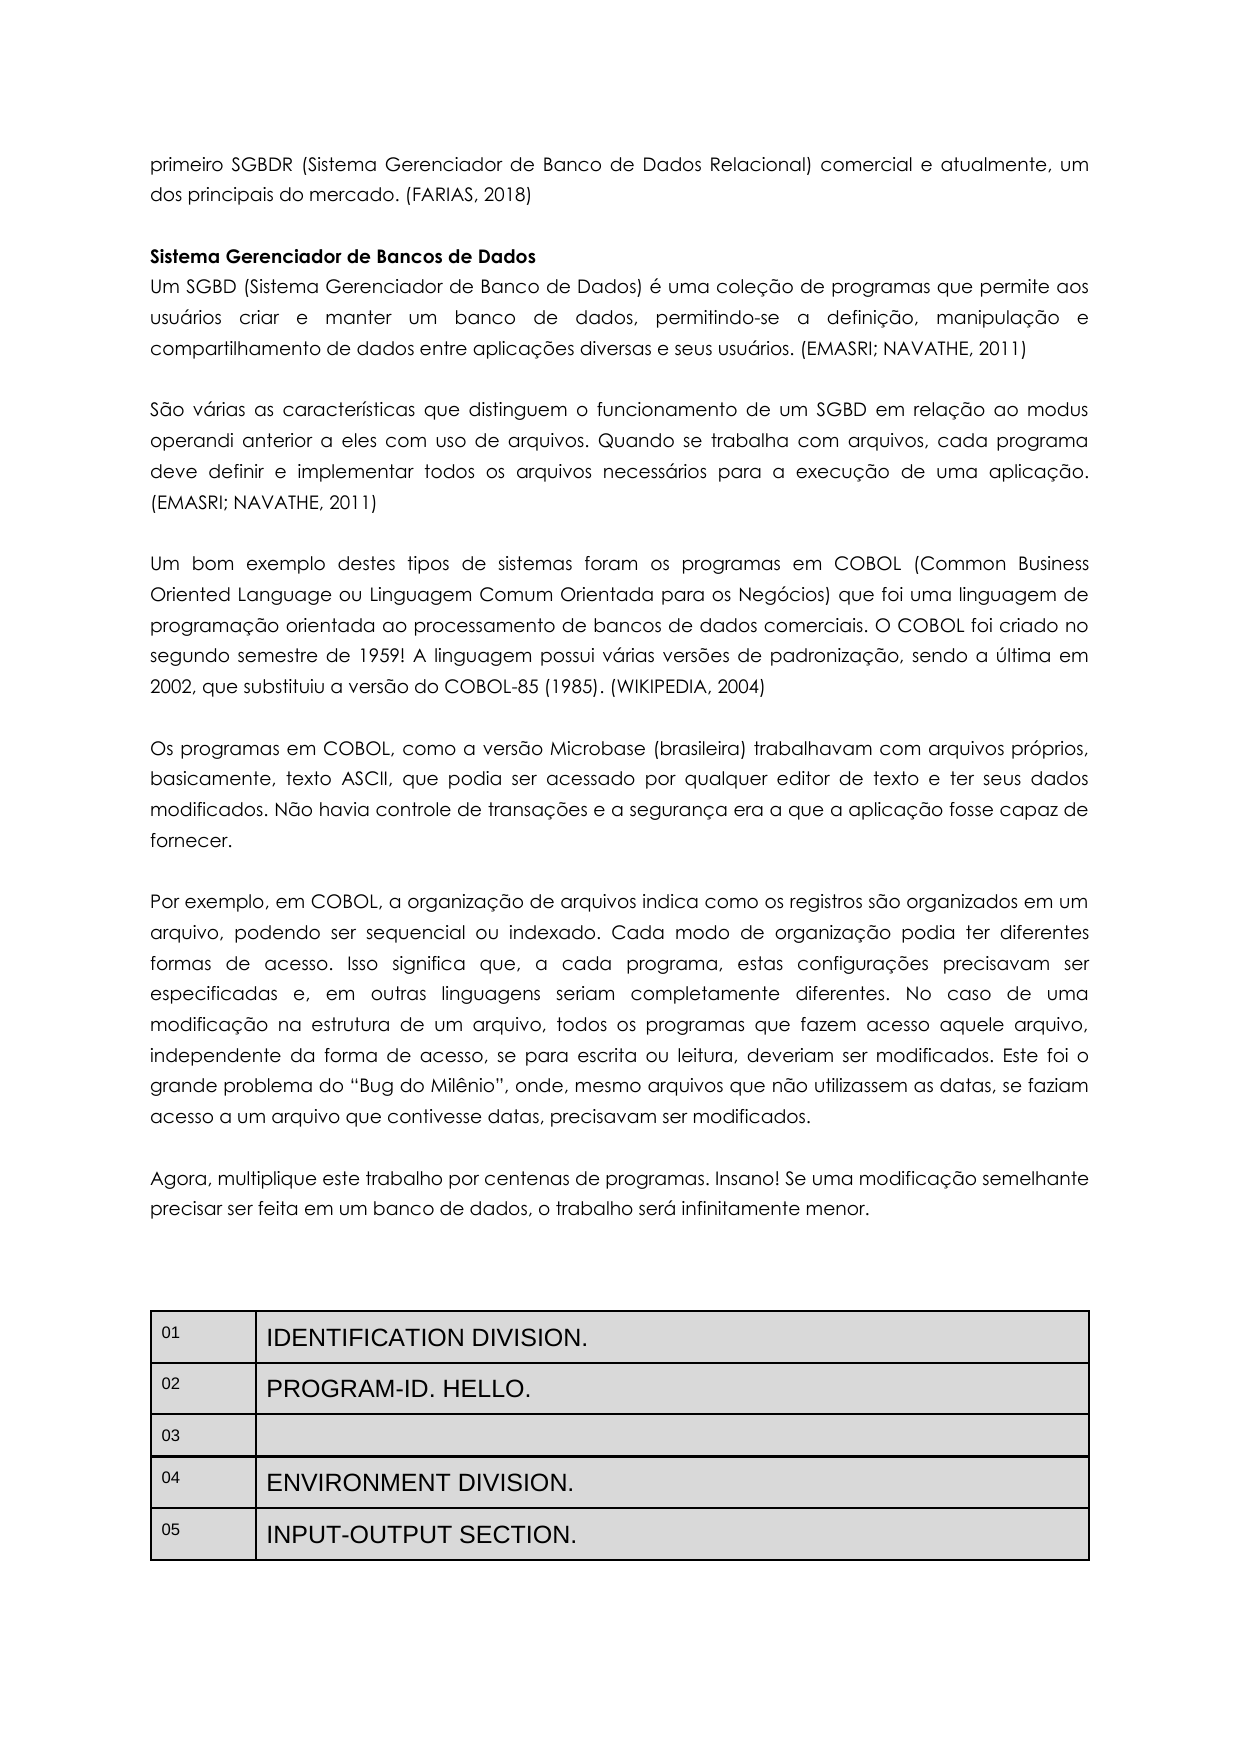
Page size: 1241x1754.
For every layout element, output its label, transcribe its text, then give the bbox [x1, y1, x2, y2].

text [150, 150, 1090, 207]
text Um SGBD (Sistema Gerenciador de Banco de Dados) é uma coleção de programas que permite aos usuários criar e manter um banco de dados, permitindo-se a definição, manipulação e compartilhamento de dados entre aplicações diversas e seus usuários. (EMASRI; NAVATHE, 2011) [150, 273, 1090, 361]
table_cell 04 [152, 1458, 255, 1507]
text Um bom exemplo destes tipos de sistemas foram os programas em COBOL (Common Business Oriented Language ou Linguagem Comum Orientada para os Negócios) que foi uma linguagem de programação orientada ao processamento de bancos de dados comerciais. O COBOL foi criado no segundo semestre de 1959! A linguagem possui várias versões de padronização, sendo a última em 2002, que substituiu a versão do COBOL-85 (1985). (WIKIPEDIA, 2004) [150, 549, 1090, 699]
text Por exemplo, em COBOL, a organização de arquivos indica como os registros são organizados em um arquivo, podendo ser sequencial ou indexado. Cada modo de organização podia ter diferentes formas de acesso. Isso significa que, a cada programa, estas configurações precisavam ser especificadas e, em outras linguagens seriam completamente diferentes. No caso de uma modificação na estrutura de um arquivo, todos os programas que fazem acesso aquele arquivo, independente da forma de acesso, se para escrita ou leitura, deveriam ser modificados. Este foi o grande problema do “Bug do Milênio”, onde, mesmo arquivos que não utilizassem as datas, se faziam acesso a um arquivo que contivesse datas, precisavam ser modificados. [150, 887, 1090, 1129]
table_cell 03 [152, 1415, 255, 1455]
table_header IDENTIFICATION DIVISION. [257, 1312, 1088, 1362]
table_cell 02 [152, 1364, 255, 1413]
table_cell [257, 1415, 1088, 1455]
text Sistema Gerenciador de Bancos de Dados [150, 242, 1090, 269]
text Agora, multiplique este trabalho por centenas de programas. Insano! Se uma modificação semelhante precisar ser feita em um banco de dados, o trabalho será infinitamente menor. [150, 1164, 1090, 1222]
table_cell PROGRAM-ID. HELLO. [257, 1364, 1088, 1413]
table_header 01 [152, 1312, 255, 1362]
table_cell INPUT-OUTPUT SECTION. [257, 1509, 1088, 1559]
text Os programas em COBOL, como a versão Microbase (brasileira) trabalhavam com arquivos próprios, basicamente, texto ASCII, que podia ser acessado por qualquer editor de texto e ter seus dados modificados. Não havia controle de transações e a segurança era a que a aplicação fosse capaz de fornecer. [150, 734, 1090, 853]
table_cell ENVIRONMENT DIVISION. [257, 1458, 1088, 1507]
table_cell 05 [152, 1509, 255, 1559]
text São várias as características que distinguem o funcionamento de um SGBD em relação ao modus operandi anterior a eles com uso de arquivos. Quando se trabalha com arquivos, cada programa deve definir e implementar todos os arquivos necessários para a execução de uma aplicação. (EMASRI; NAVATHE, 2011) [150, 396, 1090, 515]
